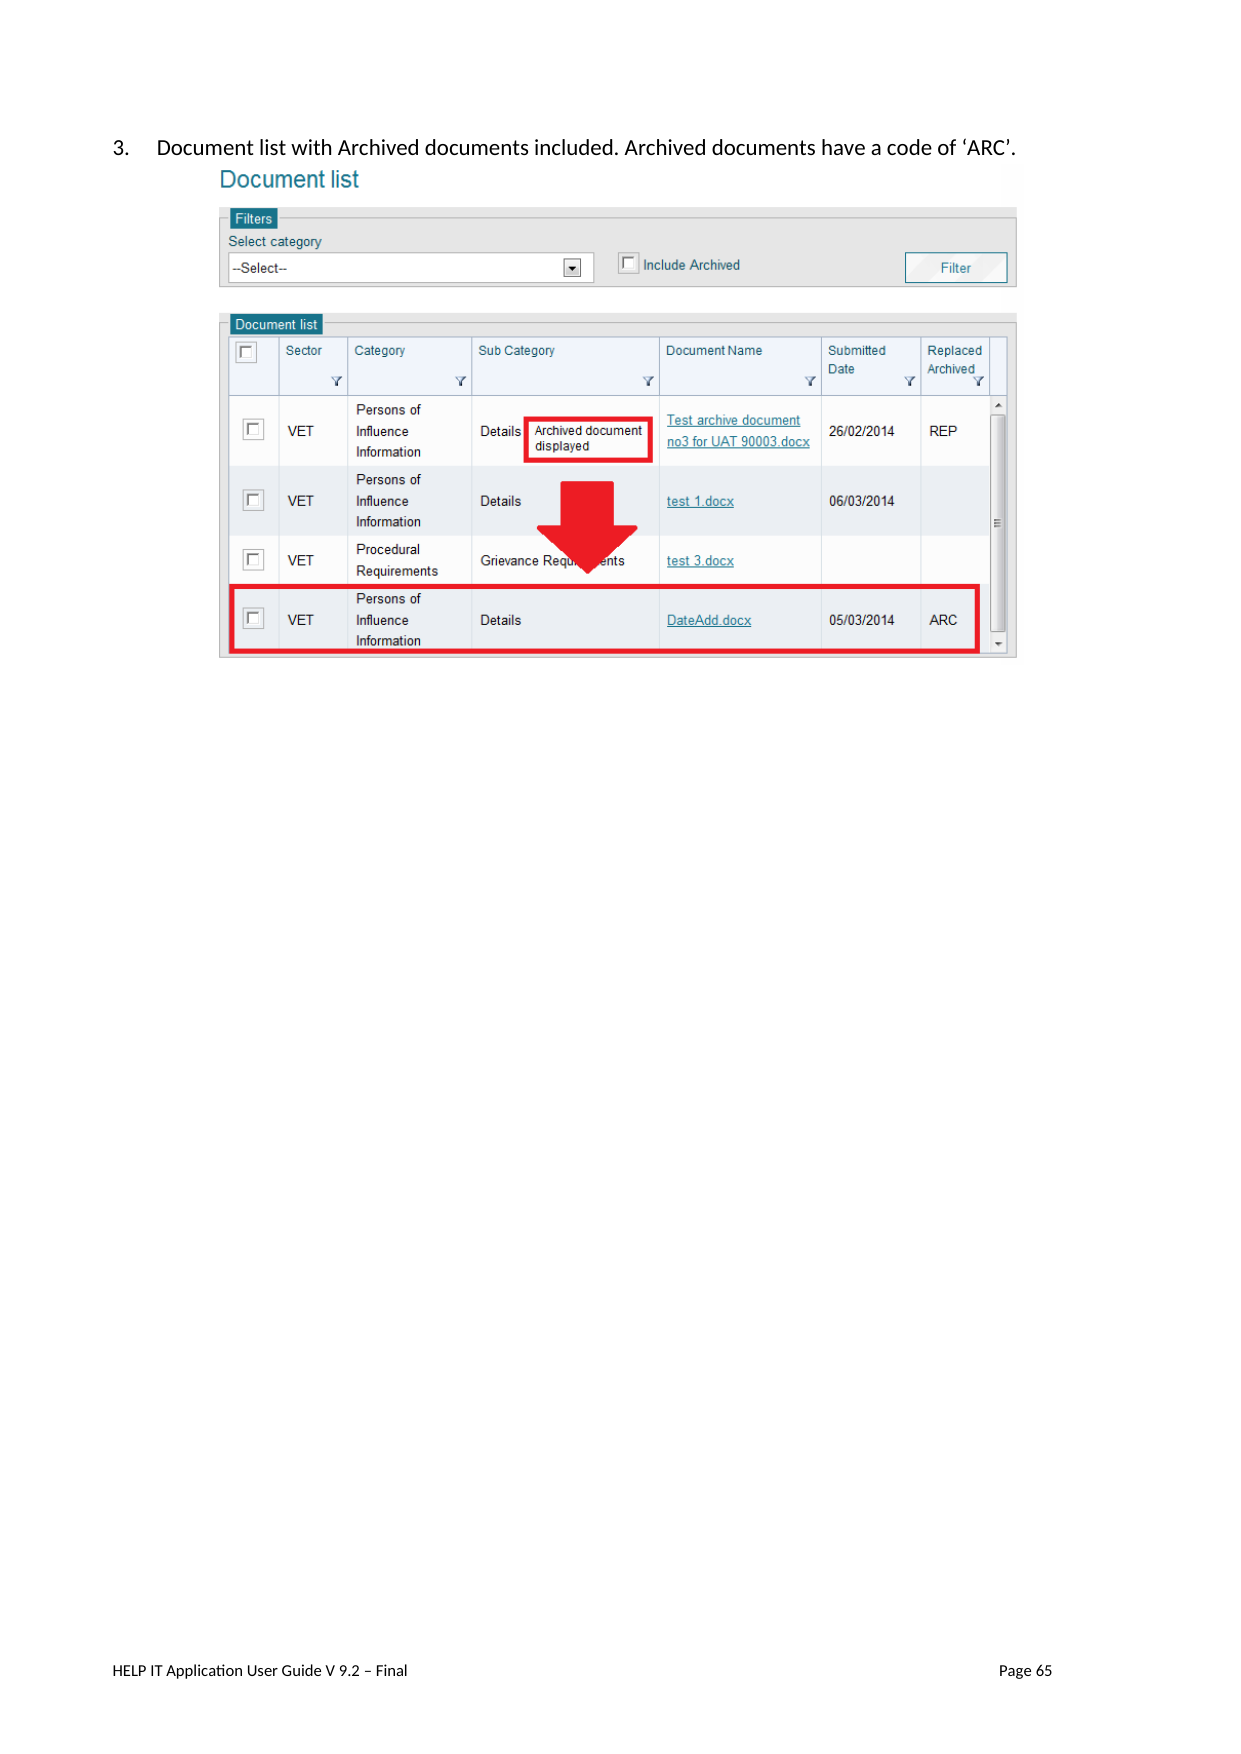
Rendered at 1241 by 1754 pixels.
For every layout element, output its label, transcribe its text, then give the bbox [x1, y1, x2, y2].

list Document list with Archived documents included. Archived documents have a code of ‘ARC’. [112, 133, 1128, 161]
picture [216, 164, 1024, 665]
